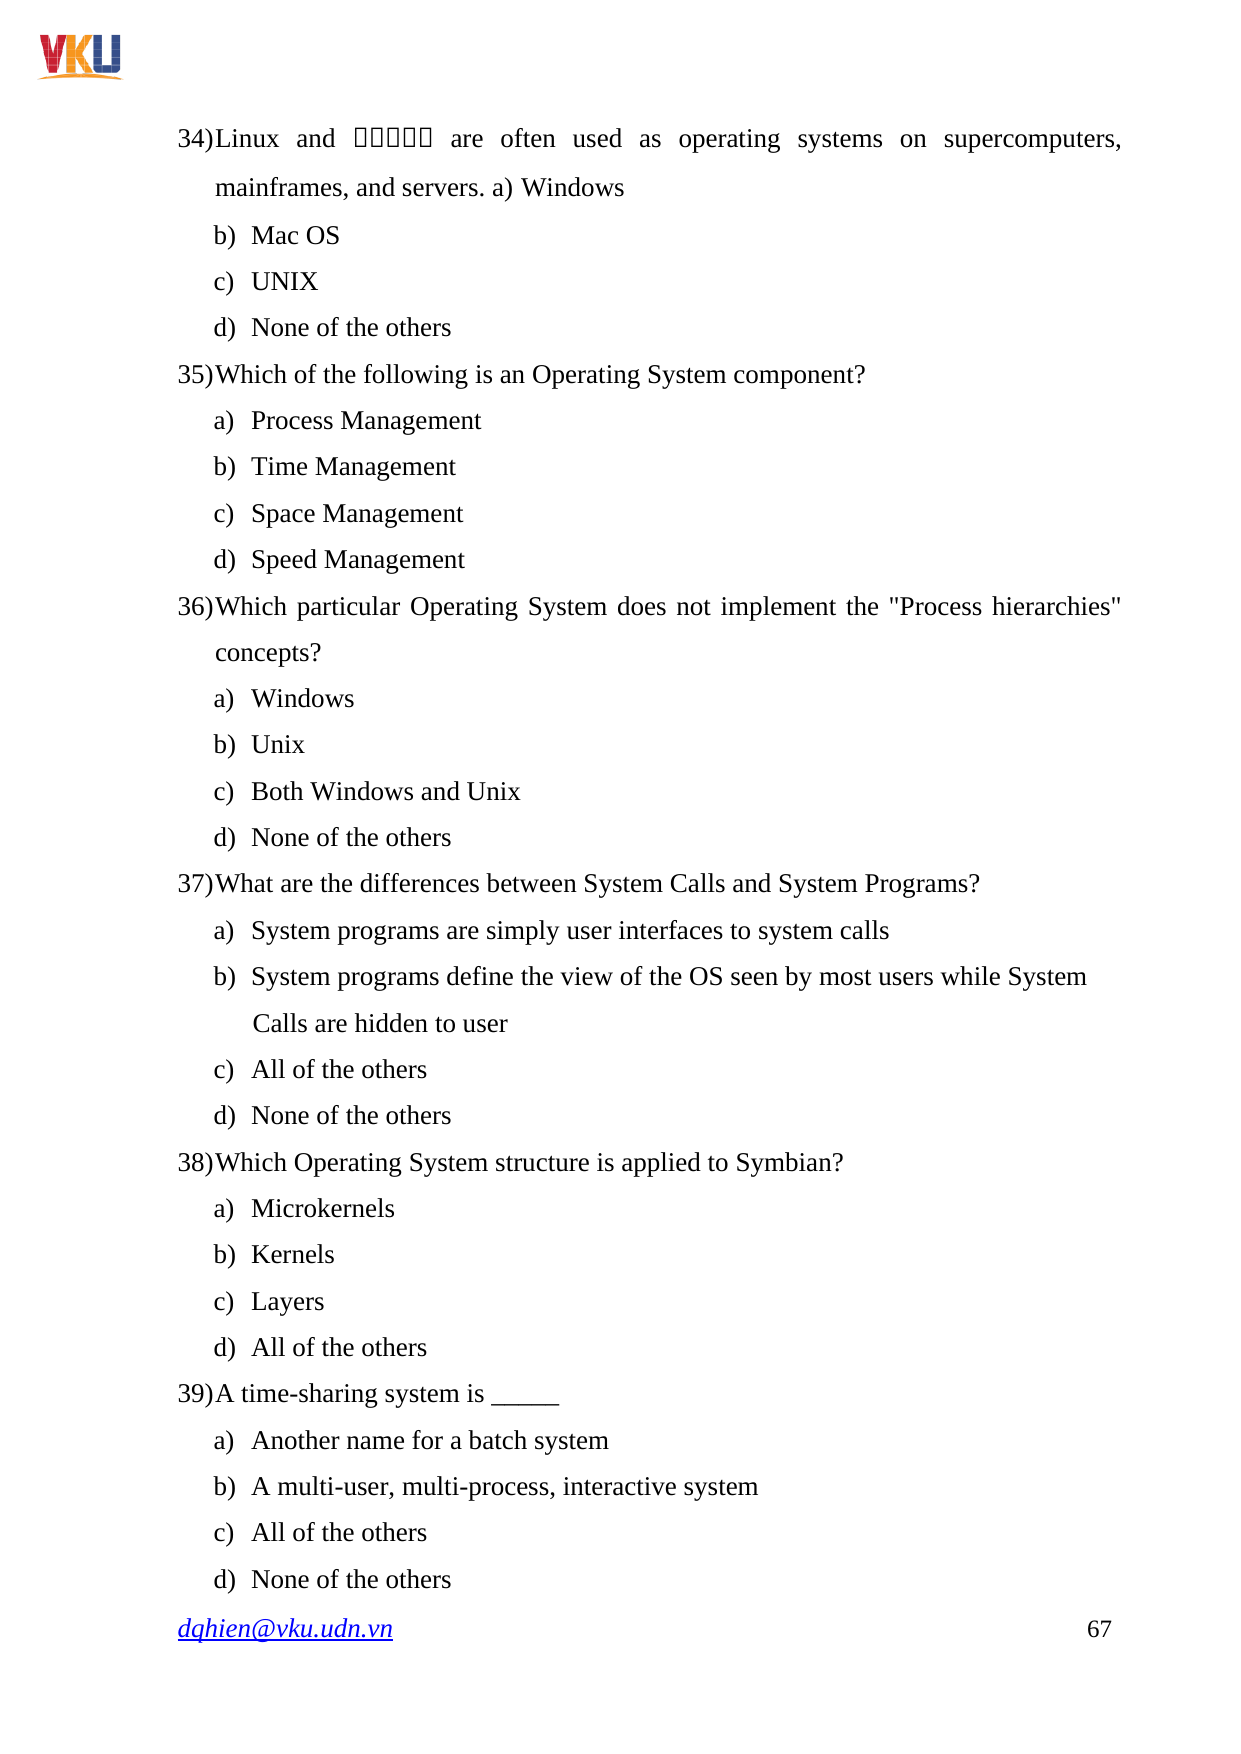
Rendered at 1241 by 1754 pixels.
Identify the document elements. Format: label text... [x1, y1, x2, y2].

list None of the others [213, 1099, 1123, 1131]
list Time Management [213, 451, 1123, 482]
list None of the others [213, 1563, 1123, 1594]
list System programs are simply user interfaces to system calls [213, 914, 1123, 945]
list Microkernels [213, 1192, 1123, 1223]
list Process Management [213, 404, 1123, 435]
list Linux and  are often used as operating systems on supercomputers, mainframes, and servers. a) Windows [177, 118, 1123, 202]
list Which particular Operating System does not implement the "Process hierarchies" concepts? [177, 589, 1123, 667]
list Which of the following is an Operating System component? [177, 358, 1123, 389]
list System programs define the view of the OS seen by most users while System [213, 960, 1123, 991]
list Another name for a batch system [213, 1424, 1123, 1455]
list Both Windows and Unix [213, 775, 1123, 806]
text Calls are hidden to user [252, 1007, 1123, 1038]
picture [34, 32, 124, 80]
list Speed Management [213, 543, 1123, 574]
list Windows [213, 682, 1123, 713]
list A time-sharing system is _____ [177, 1377, 1123, 1409]
list None of the others [213, 311, 1123, 343]
list All of the others [213, 1053, 1123, 1084]
list Which Operating System structure is applied to Symbian? [177, 1146, 1123, 1177]
list Mac OS [213, 219, 1123, 250]
list Kernels [213, 1238, 1123, 1269]
list Layers [213, 1285, 1123, 1316]
list Space Management [213, 497, 1123, 528]
list UNIX [213, 265, 1123, 296]
list Unix [213, 728, 1123, 760]
list All of the others [213, 1331, 1123, 1362]
list None of the others [213, 821, 1123, 852]
list All of the others [213, 1517, 1123, 1548]
list What are the differences between System Calls and System Programs? [177, 868, 1123, 899]
list A multi-user, multi-process, interactive system [213, 1470, 1123, 1501]
